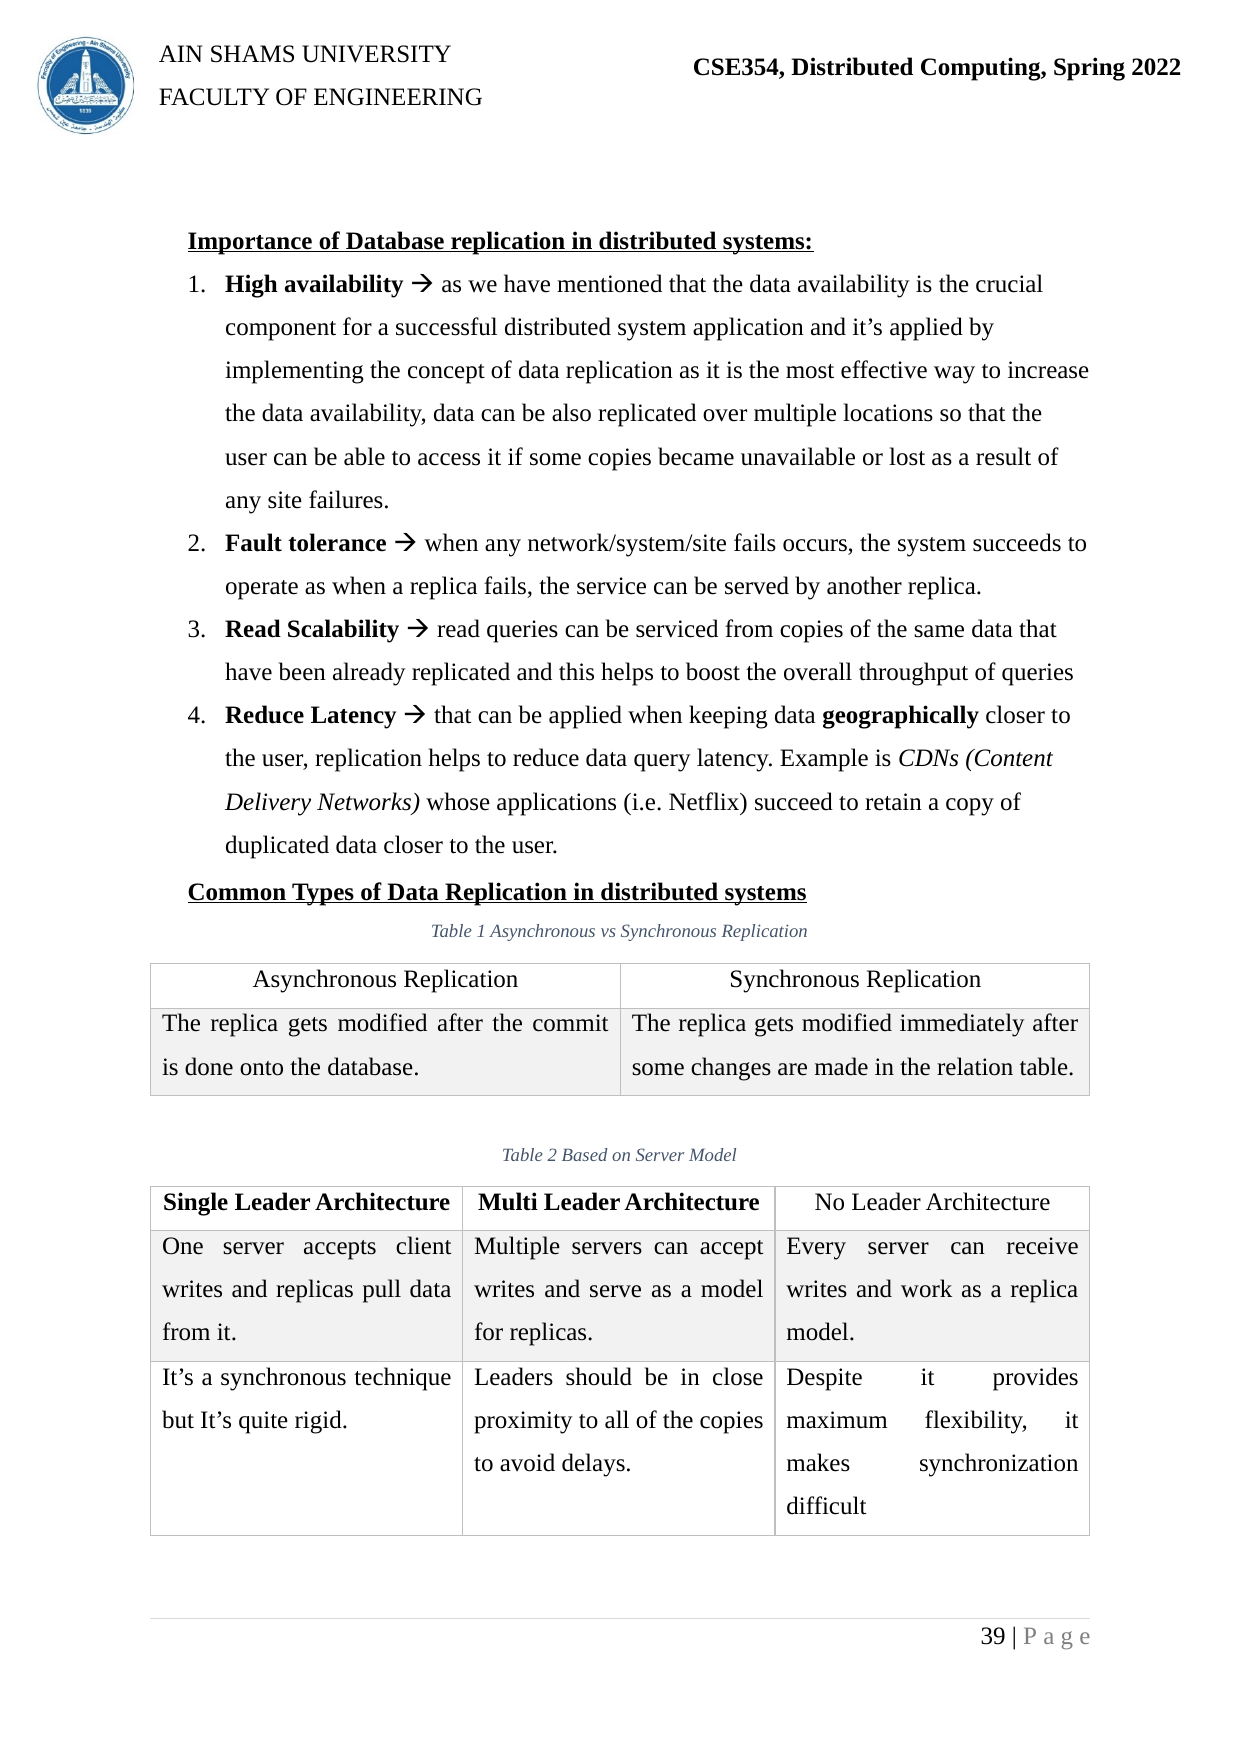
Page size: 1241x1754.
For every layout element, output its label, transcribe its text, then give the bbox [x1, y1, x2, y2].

list Fault tolerance when any network/system/site fails occurs, the system succeeds to operate as when a replica fails, the service can be served by another replica. [187, 528, 1090, 600]
table_cell Multiple servers can accept writes and serve as a model for replicas. [463, 1231, 774, 1361]
table_cell The replica gets modified immediately after some changes are made in the relation table. [621, 1009, 1089, 1095]
list High availability as we have mentioned that the data availability is the crucial component for a successful distributed system application and it’s applied by implementing the concept of data replication as it is the most effective way to increase the data availability, data can be also replicated over multiple locations so that the user can be able to access it if some copies became unavailable or lost as a result of any site failures. [187, 269, 1090, 513]
table_cell Leaders should be in close proximity to all of the copies to avoid delays. [463, 1362, 774, 1534]
table_header Synchronous Replication [621, 964, 1089, 1007]
table_header No Leader Architecture [776, 1187, 1089, 1230]
table_cell The replica gets modified after the commit is done onto the database. [151, 1009, 620, 1095]
subtitle Importance of Database replication in distributed systems: [150, 226, 1090, 255]
subtitle Common Types of Data Replication in distributed systems [150, 877, 1090, 906]
table_cell One server accepts client writes and replicas pull data from it. [151, 1231, 462, 1361]
table_cell Every server can receive writes and work as a replica model. [776, 1231, 1089, 1361]
table_header Multi Leader Architecture [463, 1187, 774, 1230]
list Read Scalability read queries can be serviced from copies of the same data that have been already replicated and this helps to boost the overall throughput of queries [187, 614, 1090, 686]
table_header Asynchronous Replication [151, 964, 620, 1007]
picture [36, 36, 135, 135]
list Reduce Latency that can be applied when keeping data geographically closer to the user, replication helps to reduce data query latency. Example is CDNs (Content Delivery Networks) whose applications (i.e. Netflix) succeed to retain a copy of duplicated data closer to the user. [187, 700, 1090, 858]
table_cell It’s a synchronous technique but It’s quite rigid. [151, 1362, 462, 1534]
table_header Single Leader Architecture [151, 1187, 462, 1230]
table_cell Despite it provides maximum flexibility, it makes synchronization difficult [776, 1362, 1089, 1534]
